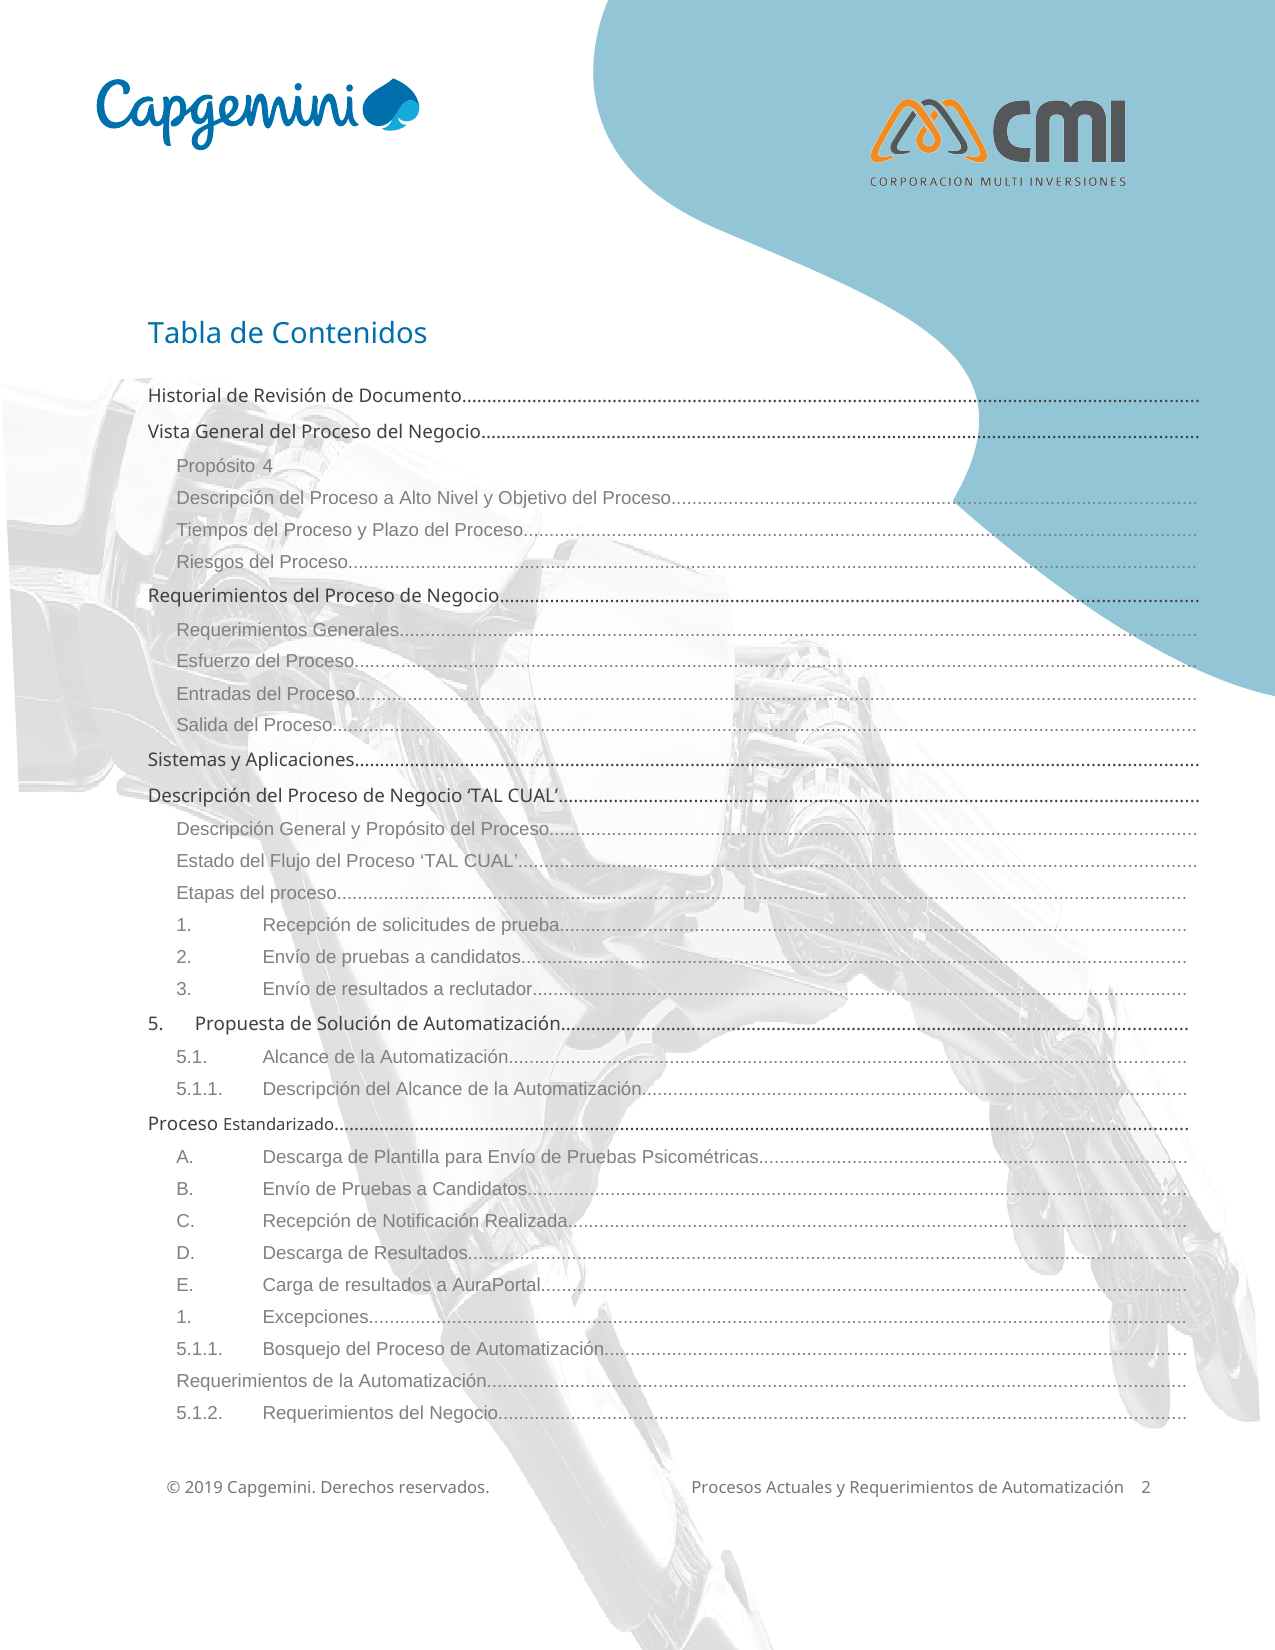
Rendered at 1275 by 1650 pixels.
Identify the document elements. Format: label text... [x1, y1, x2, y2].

picture [838, 75, 1158, 211]
text Tabla de Contenidos [148, 312, 1127, 352]
